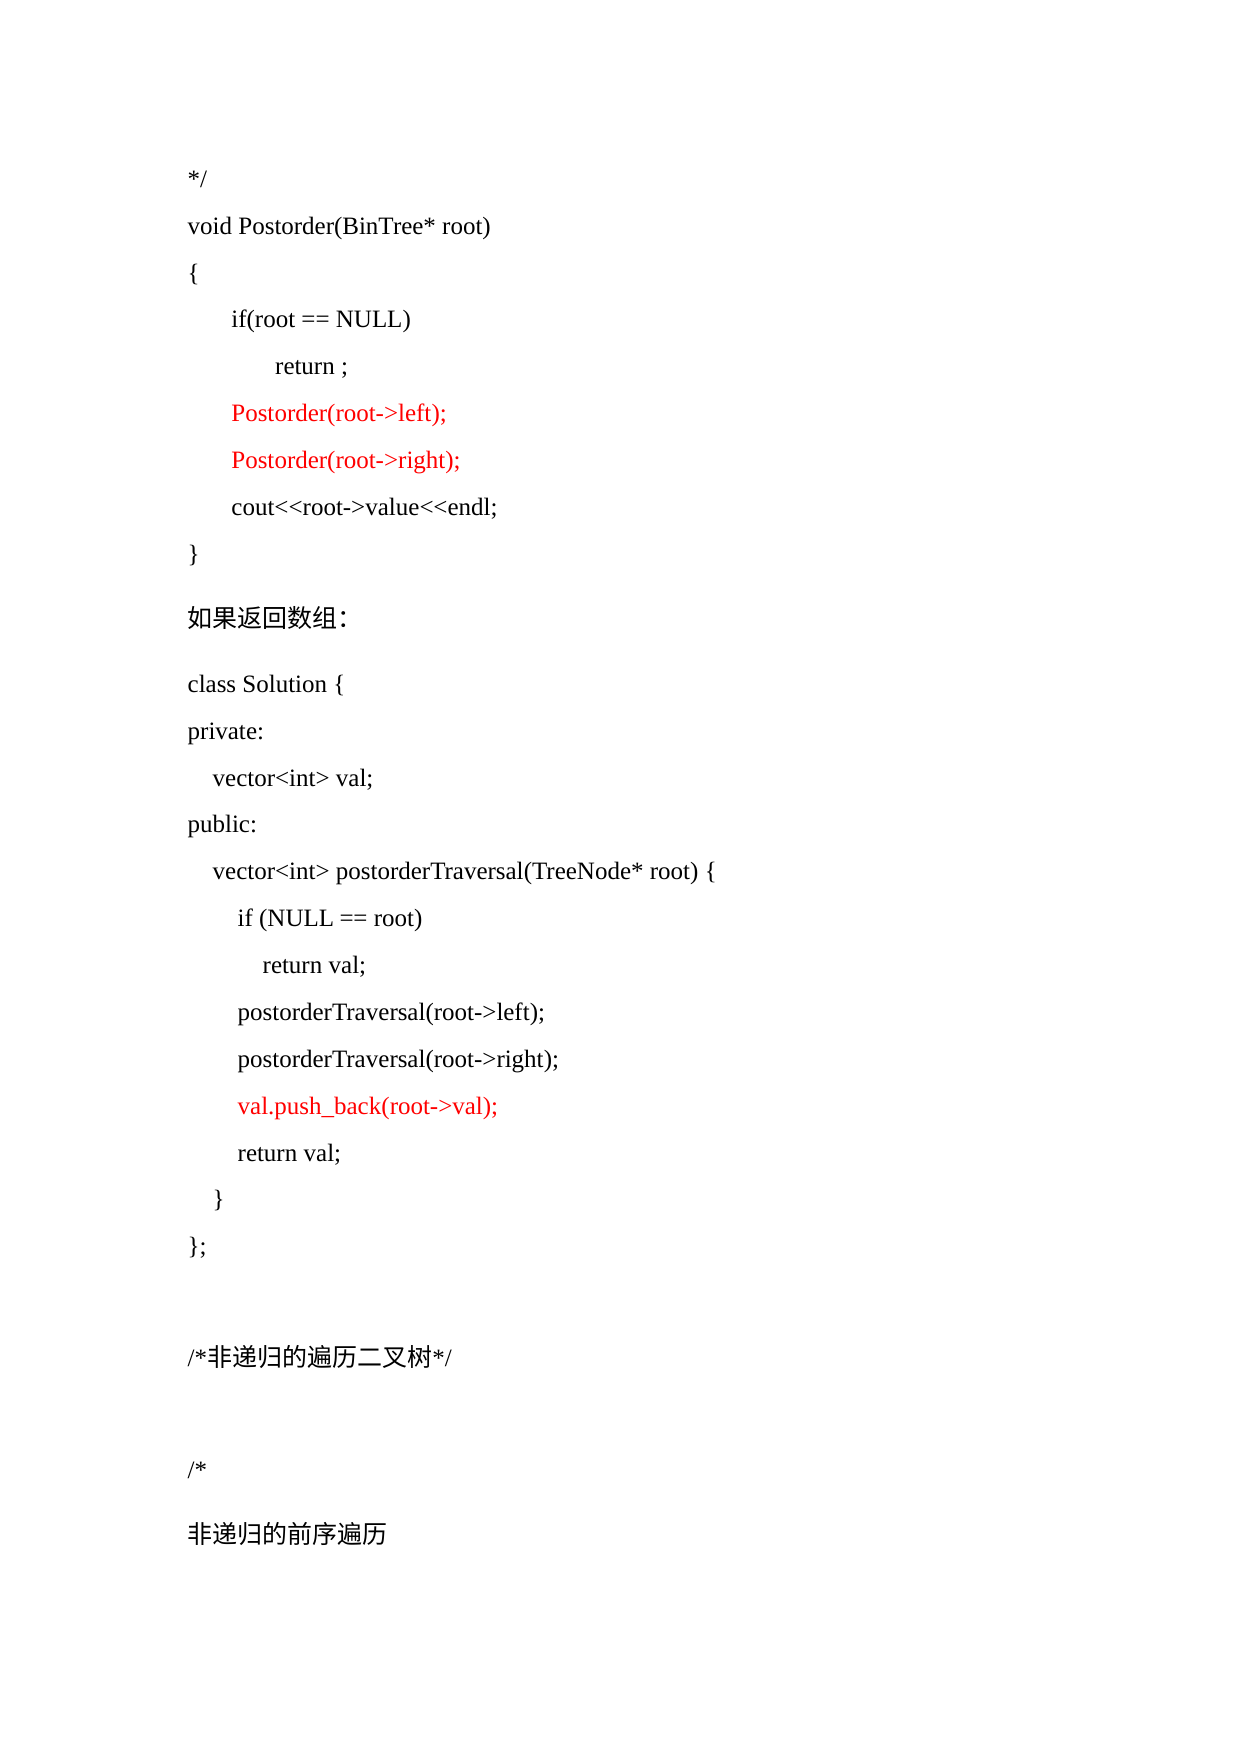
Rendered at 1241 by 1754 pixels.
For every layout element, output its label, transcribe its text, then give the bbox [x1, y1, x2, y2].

text } [187, 1183, 1053, 1215]
text cout<<root->value<<endl; [187, 490, 1053, 523]
text postorderTraversal(root->right); [187, 1042, 1053, 1074]
text class Solution { [187, 667, 1053, 699]
text Postorder(root->left); [187, 396, 1053, 429]
text 非递归的前序遍历 [187, 1500, 1053, 1565]
text /*非递归的遍历二叉树*/ [187, 1323, 1053, 1388]
text Postorder(root->right); [187, 443, 1053, 476]
text 如果返回数组： [187, 584, 1053, 649]
text val.push_back(root->val); [187, 1089, 1053, 1121]
text */ [187, 162, 1053, 194]
text if (NULL == root) [187, 901, 1053, 934]
text return val; [187, 1136, 1053, 1168]
text }; [187, 1229, 1053, 1262]
text private: [187, 714, 1053, 746]
text public: [187, 808, 1053, 840]
text return ; [187, 349, 1053, 382]
text { [187, 256, 1053, 288]
text postorderTraversal(root->left); [187, 995, 1053, 1028]
text vector<int> val; [187, 761, 1053, 793]
text vector<int> postorderTraversal(TreeNode* root) { [187, 854, 1053, 887]
text if(root == NULL) [187, 303, 1053, 335]
text /* [187, 1453, 1053, 1486]
text return val; [187, 948, 1053, 981]
text void Postorder(BinTree* root) [187, 209, 1053, 241]
text } [187, 537, 1053, 569]
